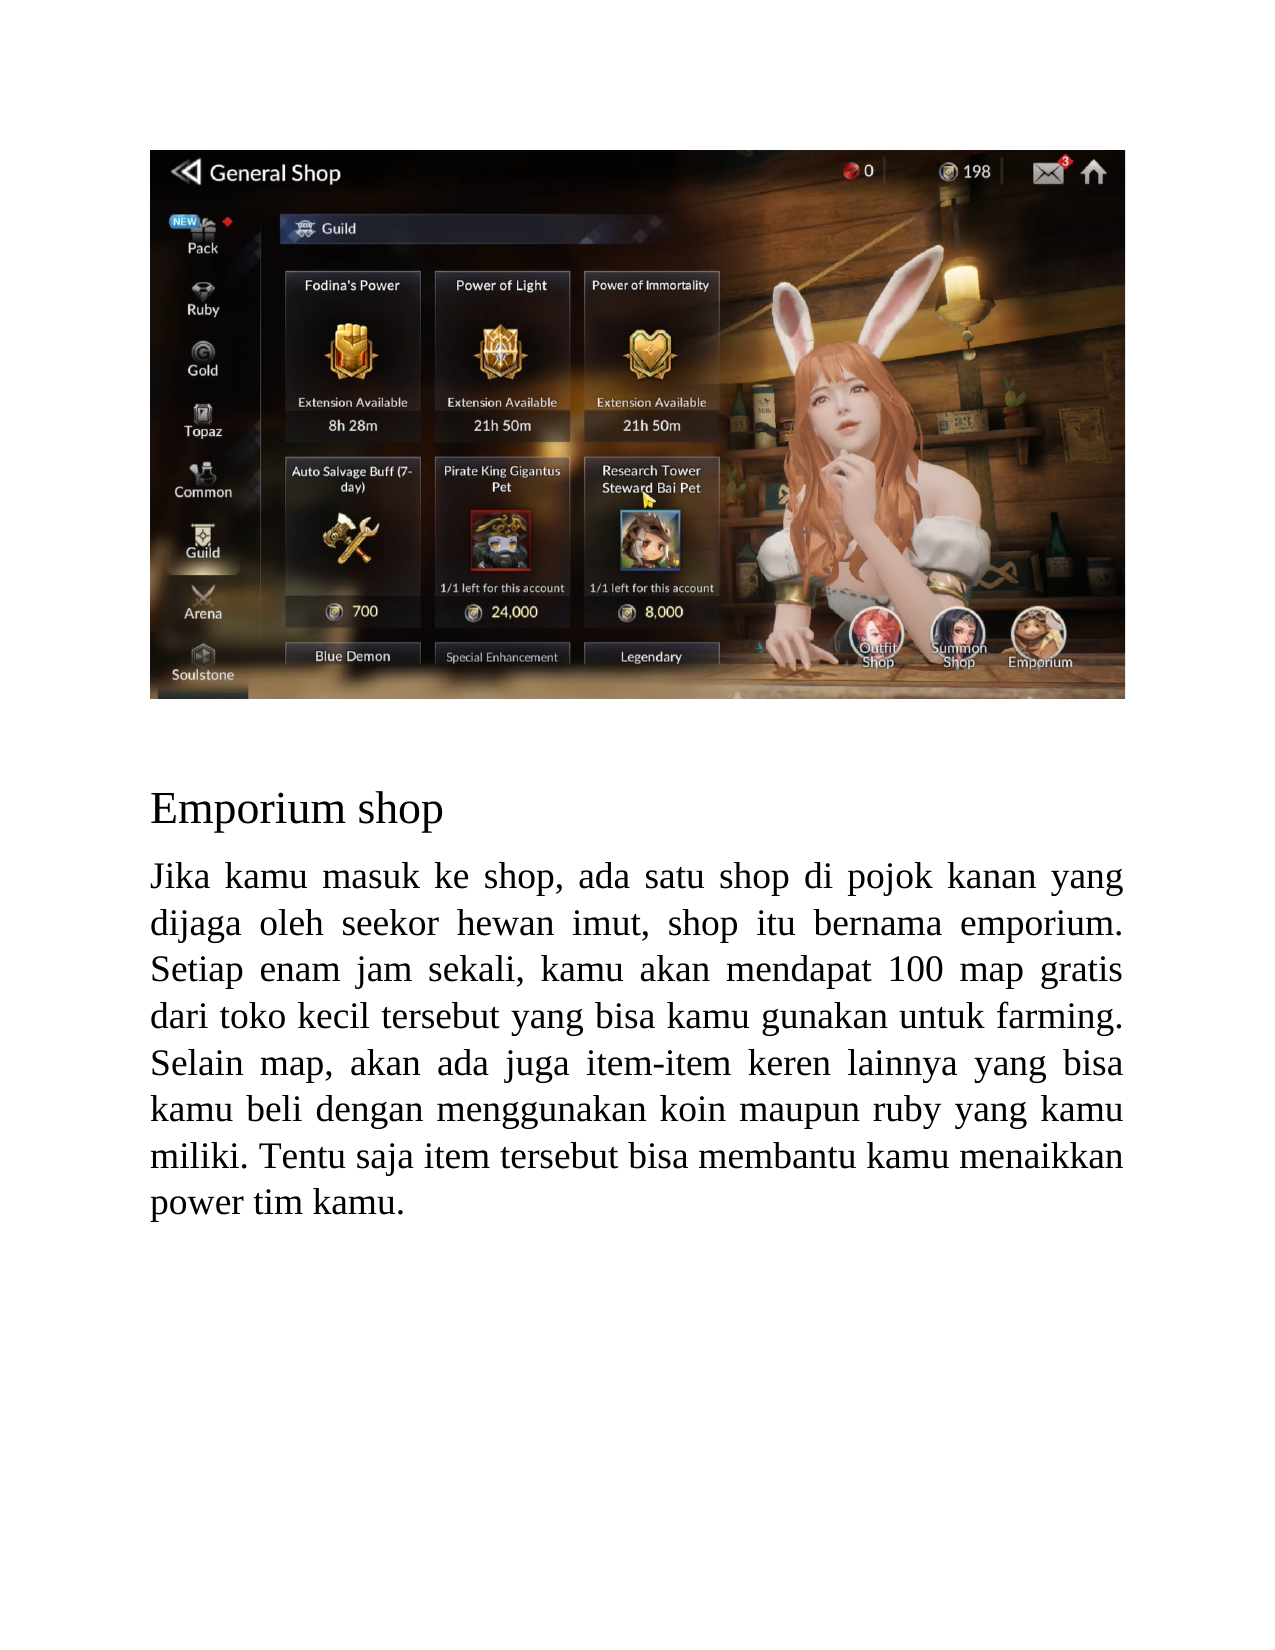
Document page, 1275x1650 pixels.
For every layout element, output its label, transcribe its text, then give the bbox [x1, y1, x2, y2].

text Jika kamu masuk ke shop, ada satu shop di pojok kanan yang dijaga oleh seekor hewan imut, shop itu bernama emporium. Setiap enam jam sekali, kamu akan mendapat 100 map gratis dari toko kecil tersebut yang bisa kamu gunakan untuk farming. Selain map, akan ada juga item-item keren lainnya yang bisa kamu beli dengan menggunakan koin maupun ruby yang kamu miliki. Tentu saja item tersebut bisa membantu kamu menaikkan power tim kamu. [150, 854, 1125, 1223]
picture [150, 150, 1125, 699]
text Emporium shop [150, 780, 1125, 833]
